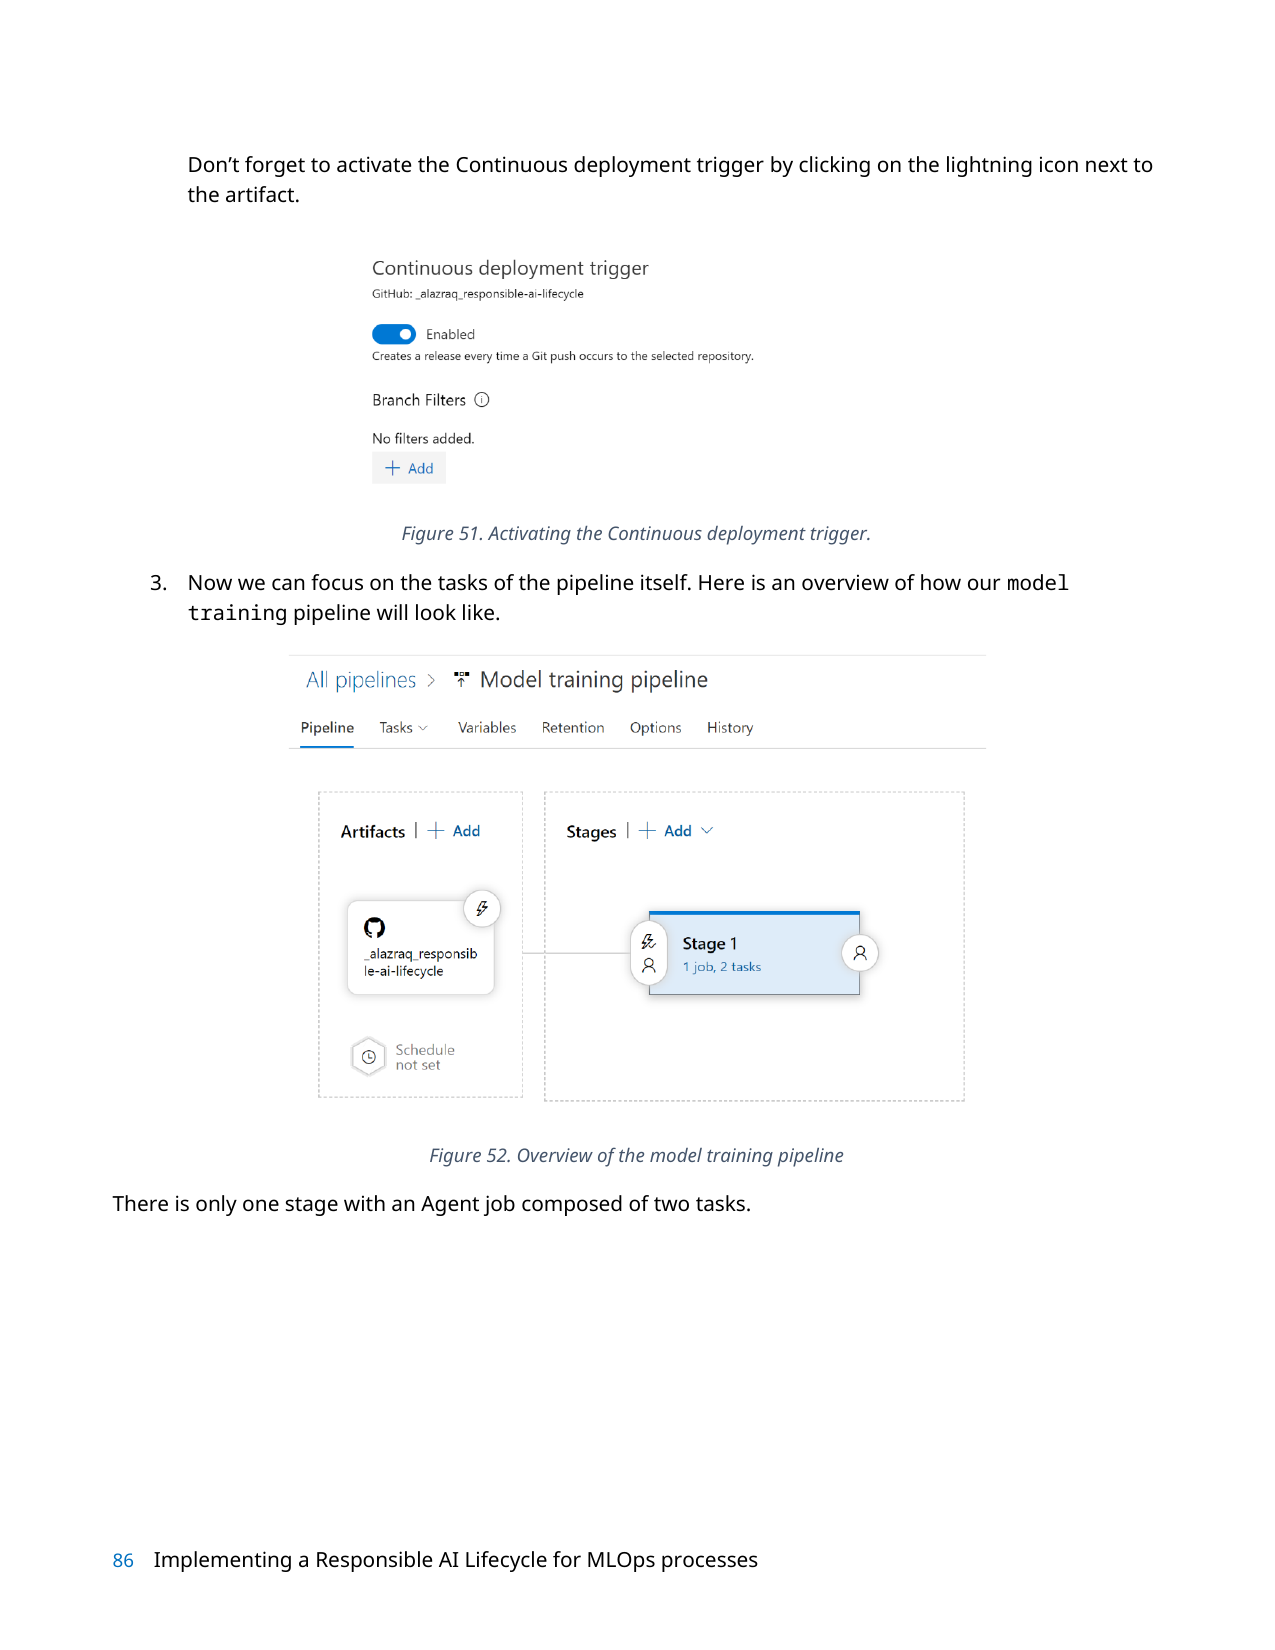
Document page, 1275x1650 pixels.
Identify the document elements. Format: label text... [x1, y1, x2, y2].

text Don’t forget to activate the Continuous deployment trigger by clicking on the lightning icon next to the artifact. [187, 150, 1162, 208]
picture [354, 234, 906, 507]
list Now we can focus on the tasks of the pipeline itself. Here is an overview of how our model training pipeline will look like. [150, 568, 1162, 626]
text There is only one stage with an Agent job composed of two tasks. [112, 1189, 1162, 1218]
picture [288, 652, 987, 1129]
